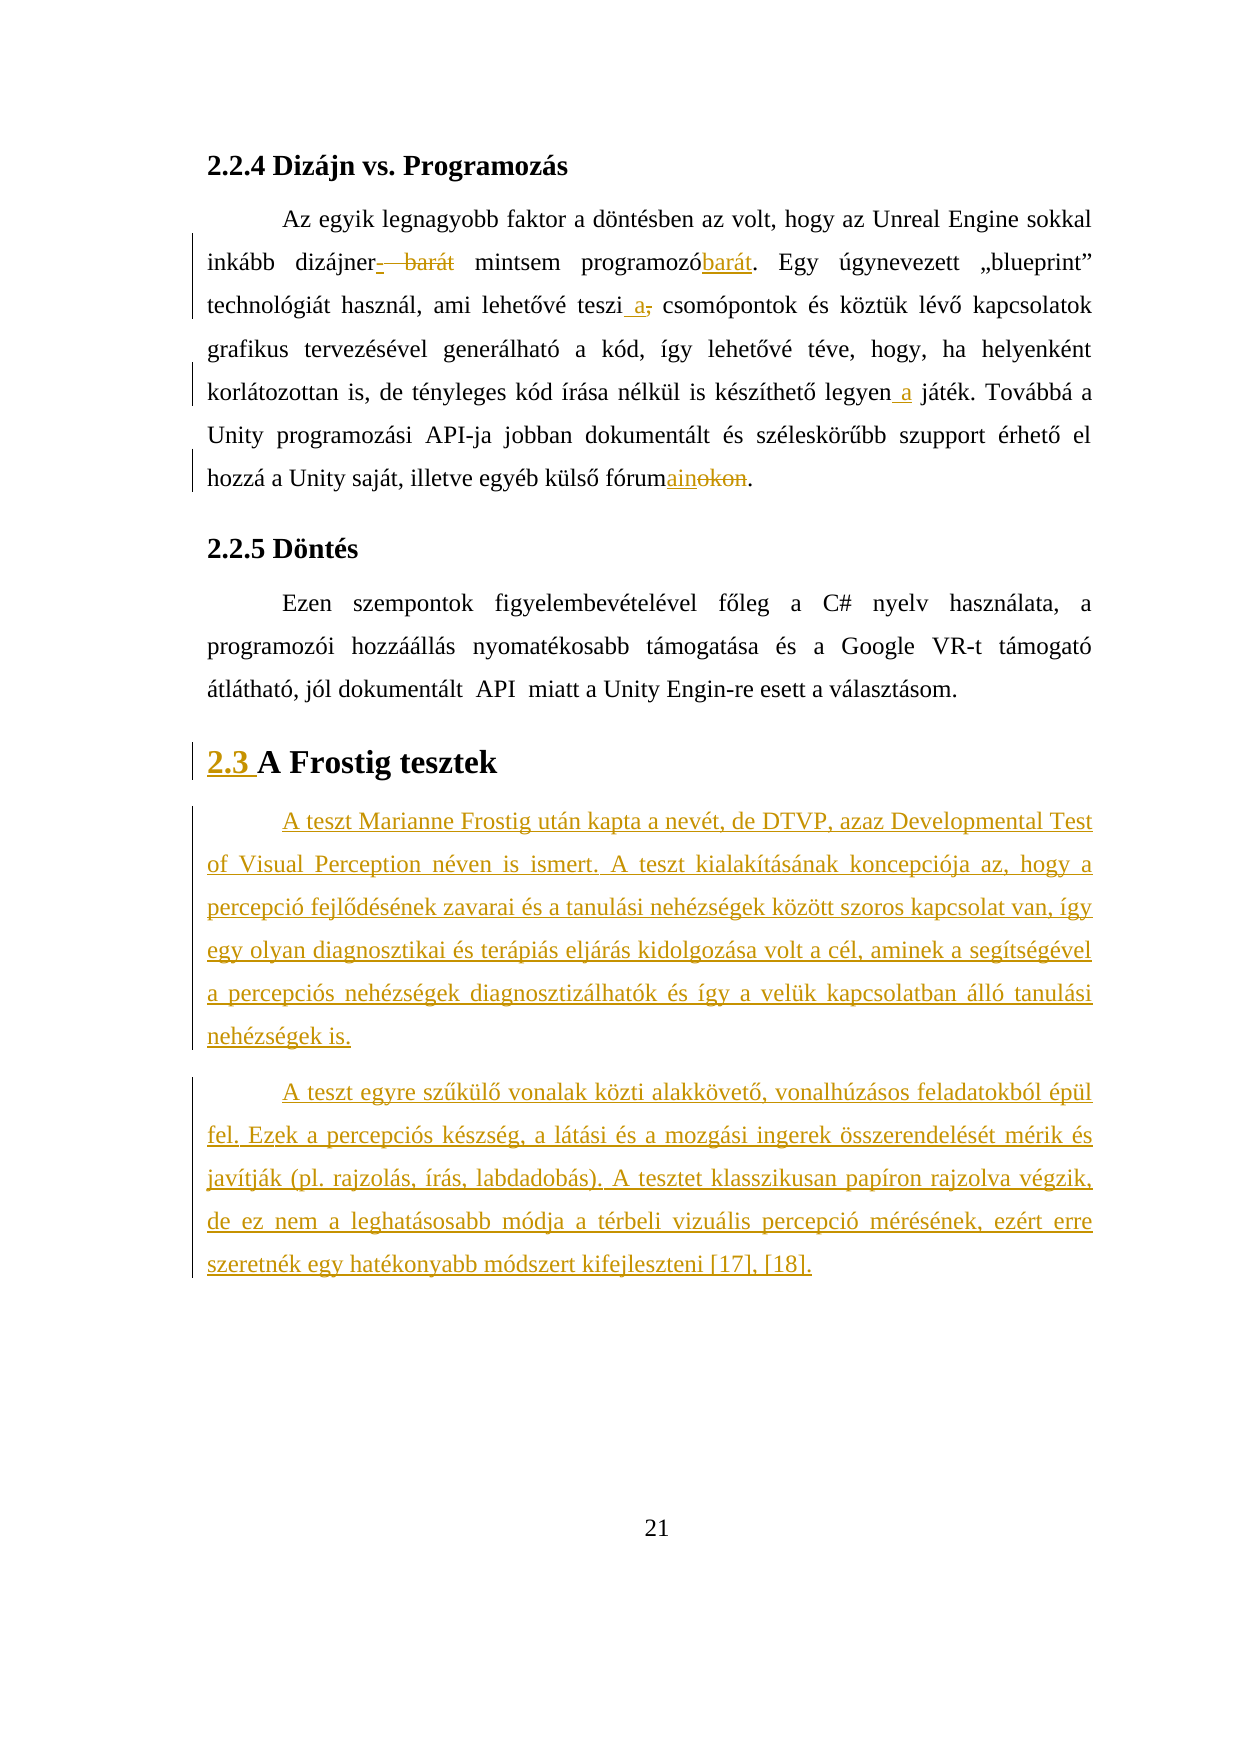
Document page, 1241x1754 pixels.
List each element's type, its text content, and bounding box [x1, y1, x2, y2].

subtitle A Frostig tesztek [207, 742, 1092, 780]
subtitle Dizájn vs. Programozás [207, 148, 1092, 181]
text Ezen szempontok figyelembevételével főleg a C# nyelv használata, a programozói hozzáállás nyomatékosabb támogatása és a Google VR-t támogató átlátható, jól dokumentált API miatt a Unity Engin-re esett a választásom. [207, 588, 1092, 703]
subtitle Döntés [207, 531, 1092, 565]
text Az egyik legnagyobb faktor a döntésben az volt, hogy az Unreal Engine sokkal inkább dizájner mintsem programozó. Egy úgynevezett „blueprint” technológiát használ, ami lehetővé teszi csomópontok és köztük lévő kapcsolatok grafikus tervezésével generálható a kód, így lehetővé téve, hogy, ha helyenként korlátozottan is, de tényleges kód írása nélkül is készíthető legyen játék. Továbbá a Unity programozási API-ja jobban dokumentált és széleskörűbb szupport érhető el hozzá a Unity saját, illetve egyéb külső fórum. [207, 204, 1092, 492]
